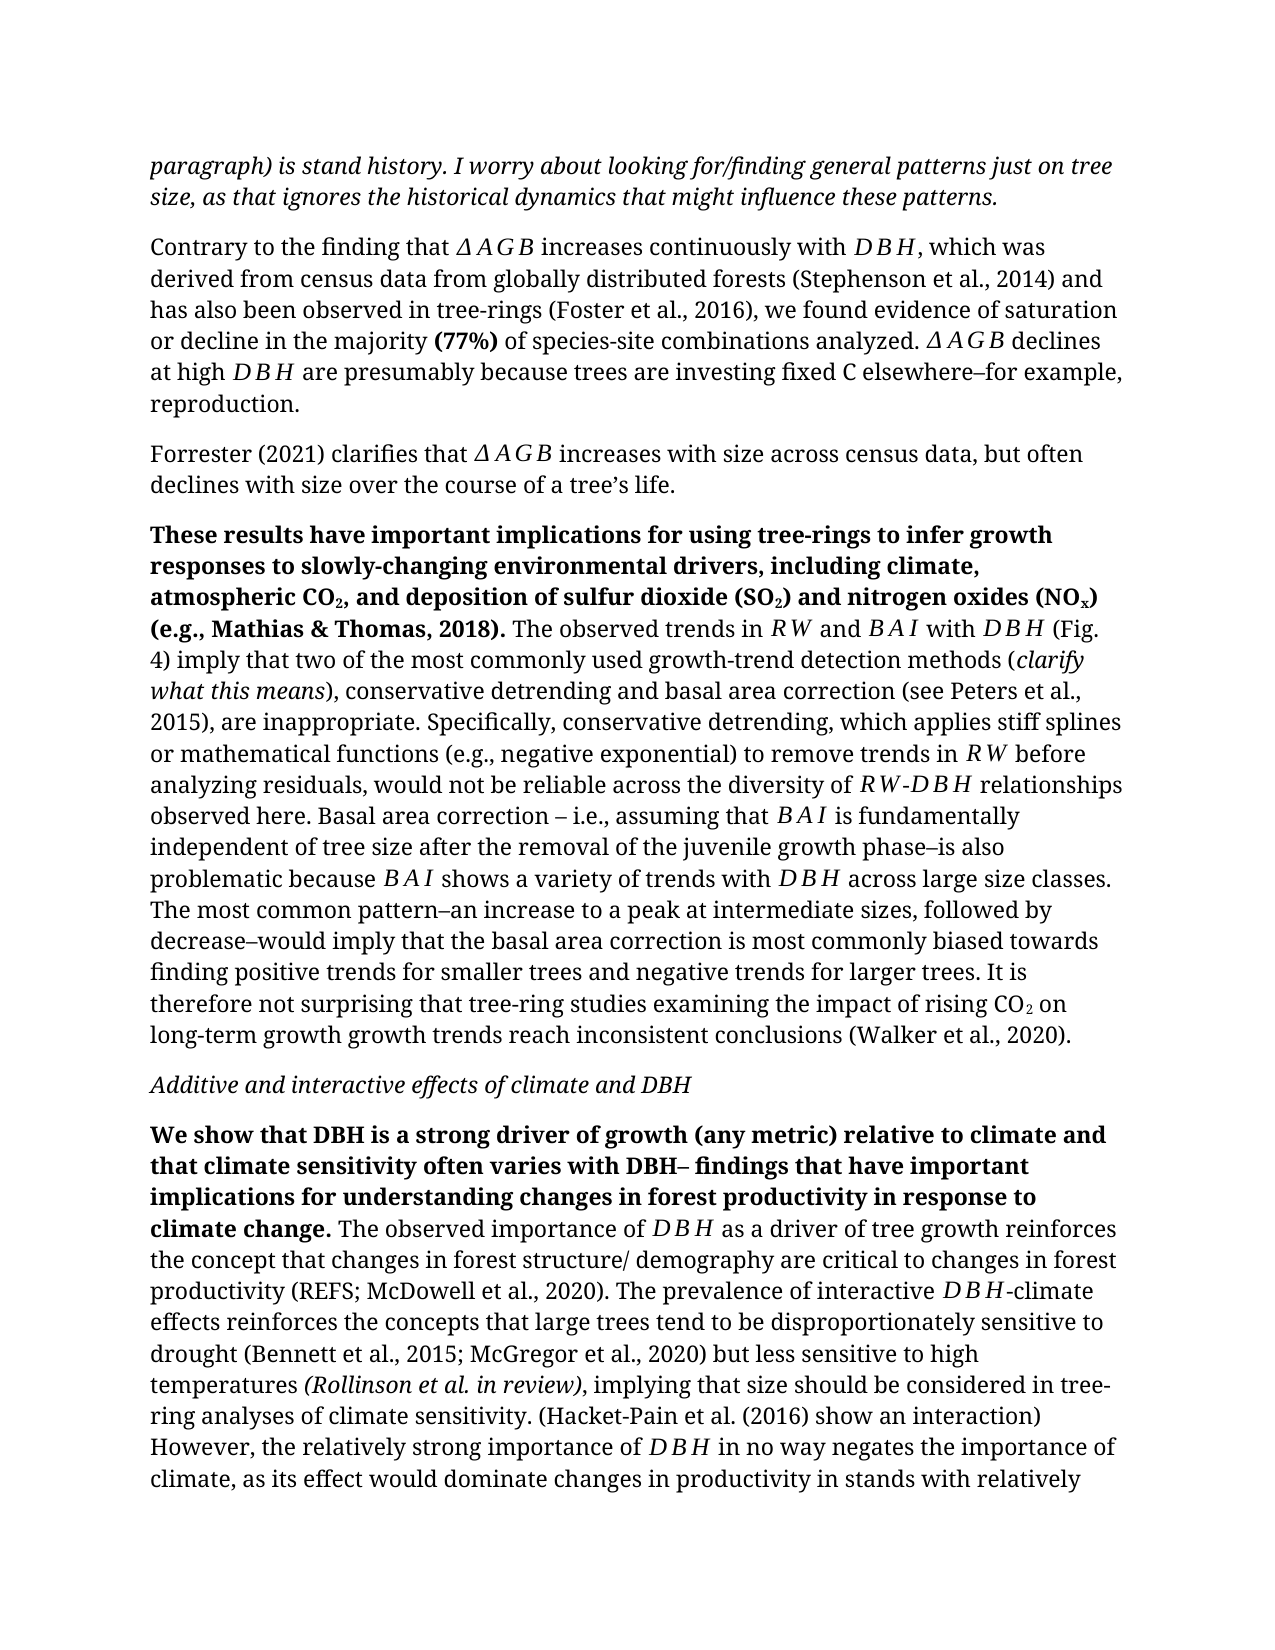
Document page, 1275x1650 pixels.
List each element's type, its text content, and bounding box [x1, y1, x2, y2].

text Contrary to the finding that increases continuously with , which was derived from census data from globally distributed forests (Stephenson et al., 2014) and has also been observed in tree-rings (Foster et al., 2016), we found evidence of saturation or decline in the majority (77%) of species-site combinations analyzed. declines at high are presumably because trees are investing fixed C elsewhere–for example, reproduction. [150, 231, 1125, 419]
text Forrester (2021) clarifies that increases with size across census data, but often declines with size over the course of a tree’s life. [150, 437, 1125, 500]
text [150, 150, 1125, 212]
text Additive and interactive effects of climate and DBH [150, 1069, 1125, 1100]
text These results have important implications for using tree-rings to infer growth responses to slowly-changing environmental drivers, including climate, atmospheric CO2, and deposition of sulfur dioxide (SO2) and nitrogen oxides (NOx) (e.g., Mathias & Thomas, 2018). The observed trends in and with (Fig. 4) imply that two of the most commonly used growth-trend detection methods (clarify what this means), conservative detrending and basal area correction (see Peters et al., 2015), are inappropriate. Specifically, conservative detrending, which applies stiff splines or mathematical functions (e.g., negative exponential) to remove trends in before analyzing residuals, would not be reliable across the diversity of - relationships observed here. Basal area correction – i.e., assuming that is fundamentally independent of tree size after the removal of the juvenile growth phase–is also problematic because shows a variety of trends with across large size classes. The most common pattern–an increase to a peak at intermediate sizes, followed by decrease–would imply that the basal area correction is most commonly biased towards finding positive trends for smaller trees and negative trends for larger trees. It is therefore not surprising that tree-ring studies examining the impact of rising CO2 on long-term growth growth trends reach inconsistent conclusions (Walker et al., 2020). [150, 519, 1125, 1050]
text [150, 1119, 1125, 1494]
